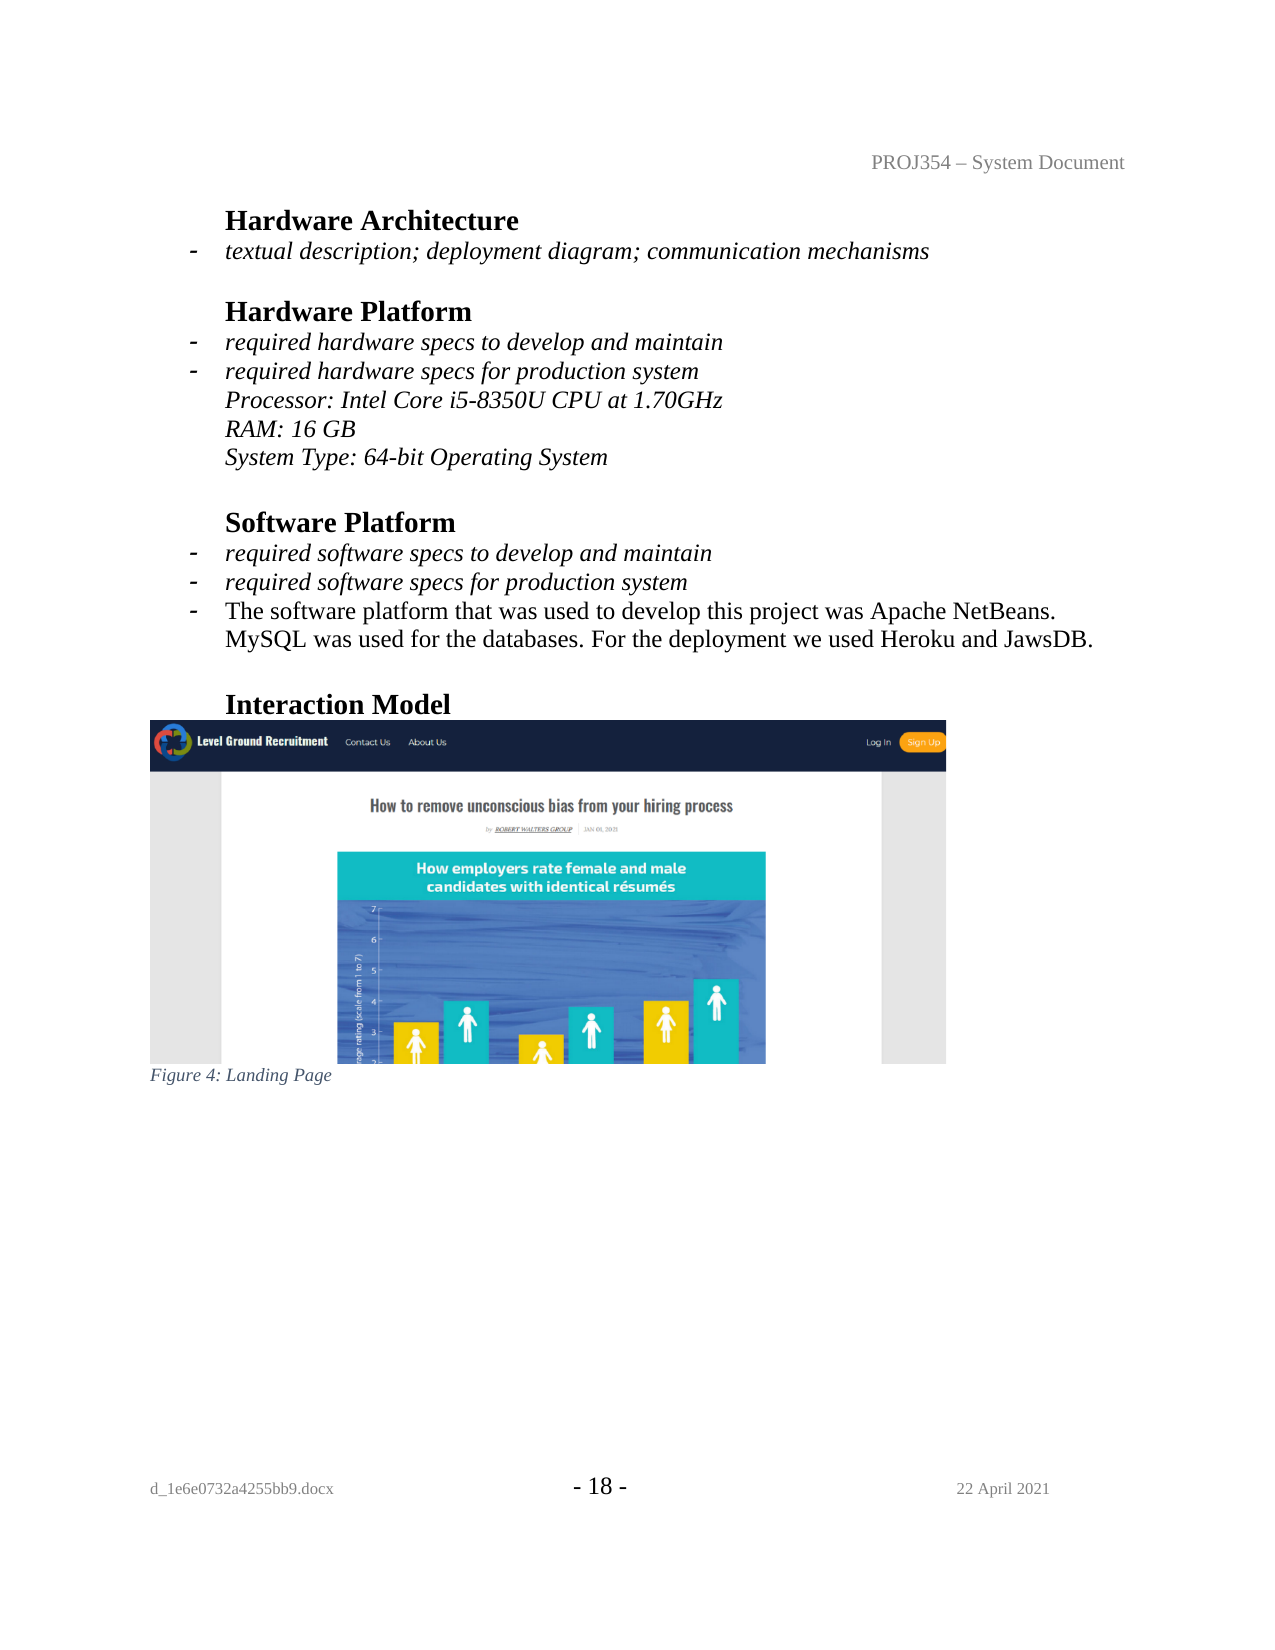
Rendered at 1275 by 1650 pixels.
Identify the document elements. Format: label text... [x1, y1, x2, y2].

text Software Platform [150, 505, 1125, 538]
list required software specs to develop and maintain [187, 538, 1125, 567]
list The software platform that was used to develop this project was Apache NetBeans. MySQL was used for the databases. For the deployment we used Heroku and JawsDB. [187, 596, 1125, 653]
text Interaction Model [150, 687, 1125, 720]
text Processor: Intel Core i5-8350U CPU at 1.70GHz [150, 385, 1125, 414]
text RAM: 16 GB [150, 414, 1125, 442]
text Hardware Architecture [150, 203, 1125, 236]
text Hardware Platform [150, 294, 1125, 327]
list required software specs for production system [187, 567, 1125, 596]
list required hardware specs to develop and maintain [187, 327, 1125, 356]
list textual description; deployment diagram; communication mechanisms [187, 236, 1125, 265]
text Figure 4: Landing Page [150, 1064, 1125, 1085]
picture [150, 720, 947, 1064]
text System Type: 64-bit Operating System [150, 442, 1125, 471]
list required hardware specs for production system [187, 356, 1125, 385]
